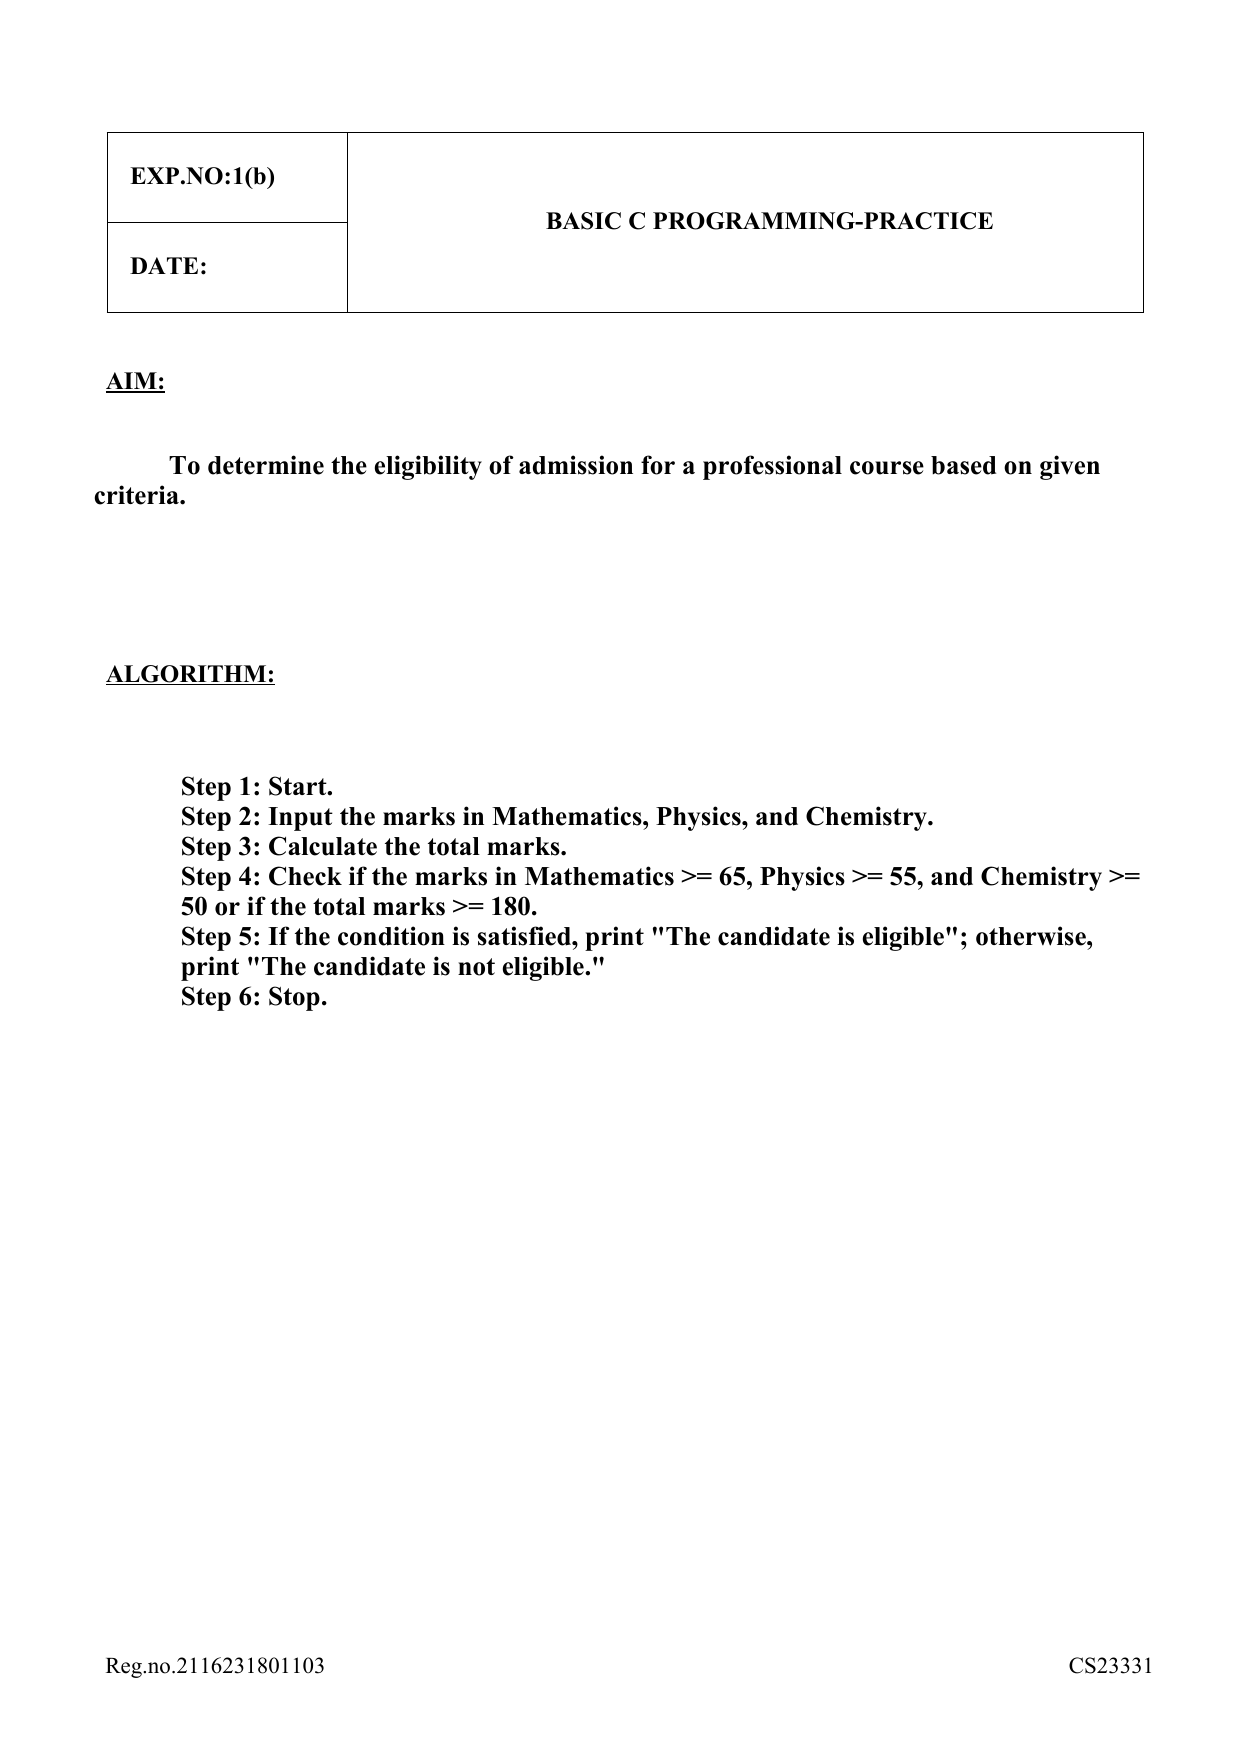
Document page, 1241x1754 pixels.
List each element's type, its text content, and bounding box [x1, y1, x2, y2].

text Step 1: Start. [181, 771, 1155, 801]
table_header BASIC C PROGRAMMING-PRACTICE [348, 133, 1143, 312]
text AIM: [106, 367, 1155, 395]
text Step 3: Calculate the total marks. [181, 831, 1155, 861]
text Step 2: Input the marks in Mathematics, Physics, and Chemistry. [181, 801, 1155, 831]
text Step 4: Check if the marks in Mathematics >= 65, Physics >= 55, and Chemistry >= 50 or if the total marks >= 180. [181, 861, 1155, 921]
table_header EXP.NO:1(b) [108, 133, 347, 222]
text To determine the eligibility of admission for a professional course based on given criteria. [94, 451, 1155, 511]
table_cell DATE: [108, 223, 347, 312]
text Step 5: If the condition is satisfied, print "The candidate is eligible"; otherwise, print "The candidate is not eligible." [181, 921, 1155, 981]
text Step 6: Stop. [181, 981, 1155, 1011]
text ALGORITHM: [106, 660, 1155, 688]
